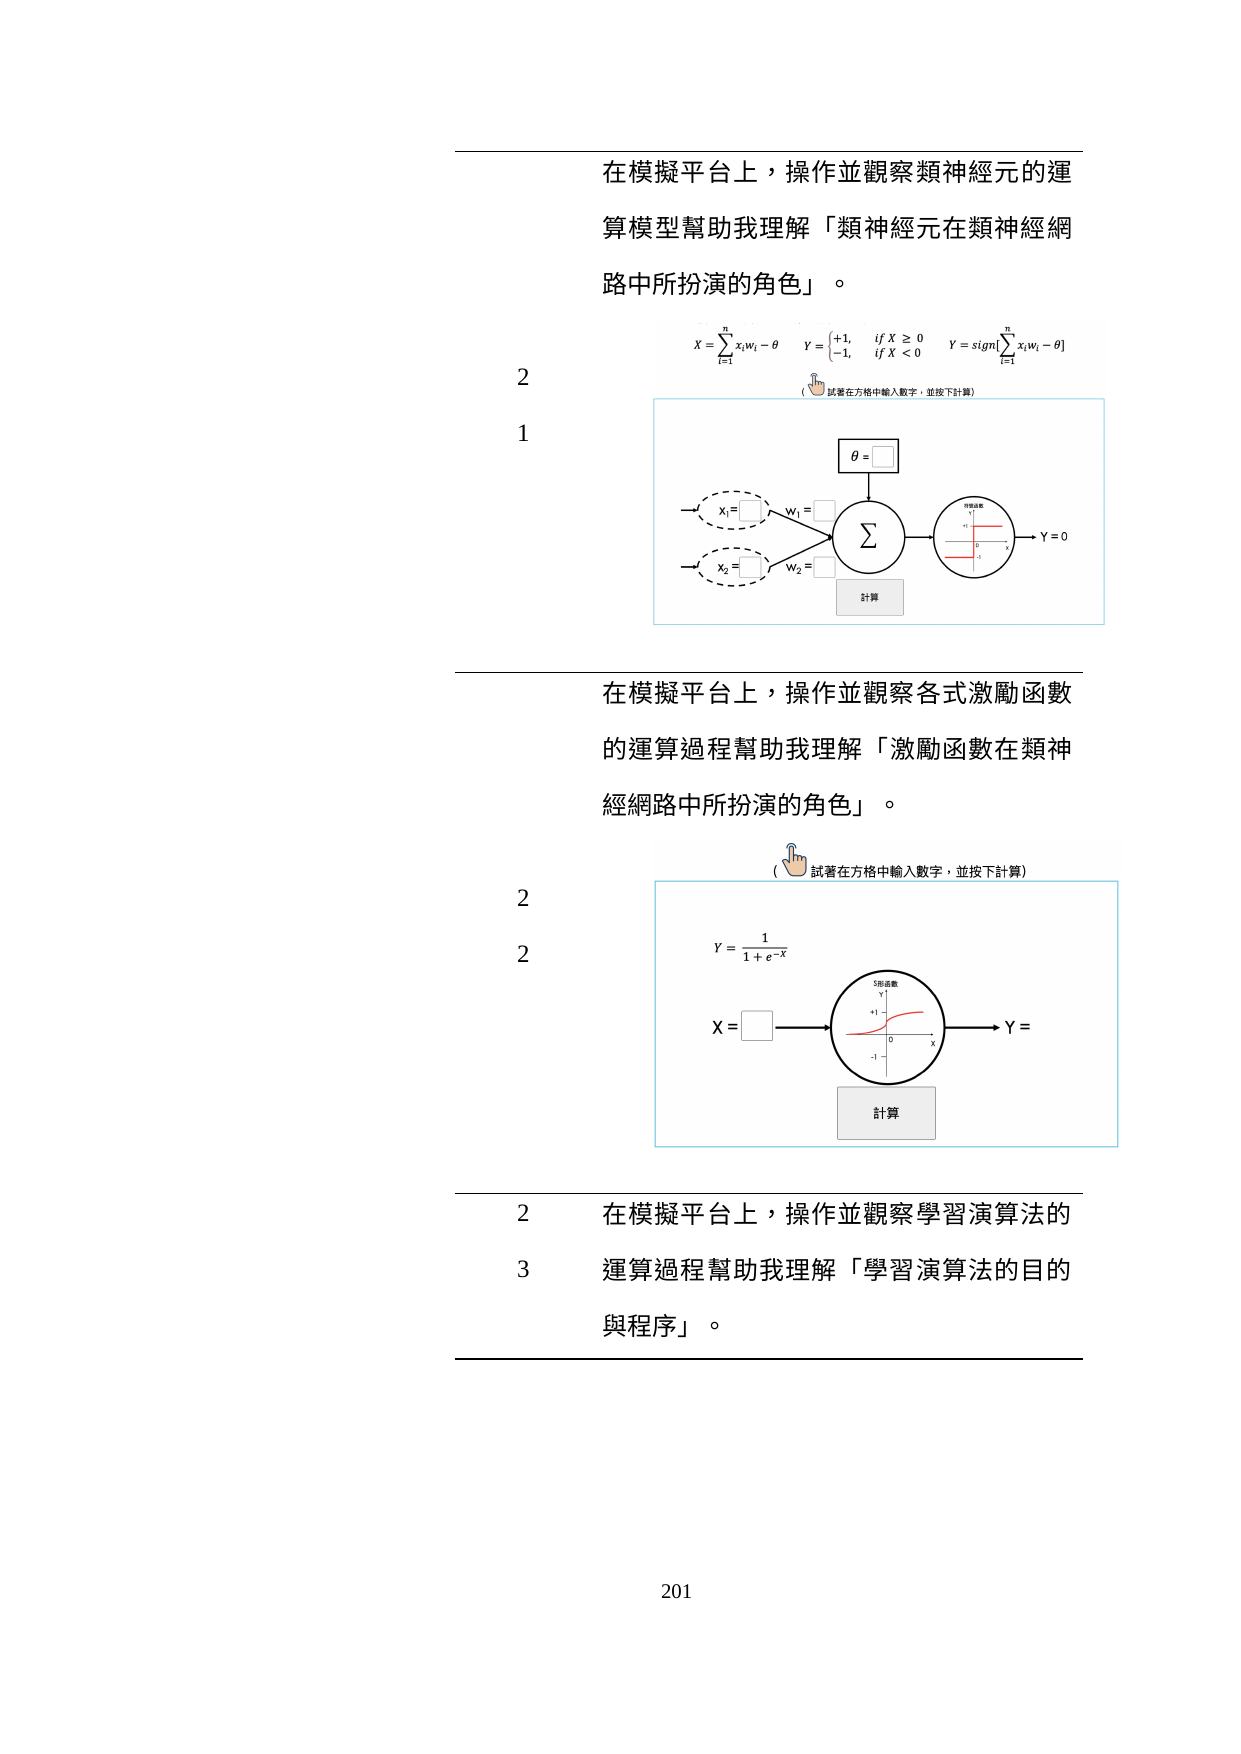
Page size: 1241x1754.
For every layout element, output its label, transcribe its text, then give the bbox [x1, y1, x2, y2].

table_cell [529, 1194, 1083, 1358]
table_cell 23 [455, 1194, 529, 1358]
table_cell 21 [455, 152, 529, 672]
picture [652, 319, 1107, 627]
table_cell 在模擬平台上，操作並觀察類神經元的運算模型幫助我理解「類神經元在類神經網路中所扮演的角色」。 [529, 152, 1083, 672]
table_cell 在模擬平台上，操作並觀察各式激勵函數的運算過程幫助我理解「激勵函數在類神經網路中所扮演的角色」。 [529, 673, 1083, 1192]
picture [652, 840, 1122, 1150]
table_cell 22 [455, 673, 529, 1192]
